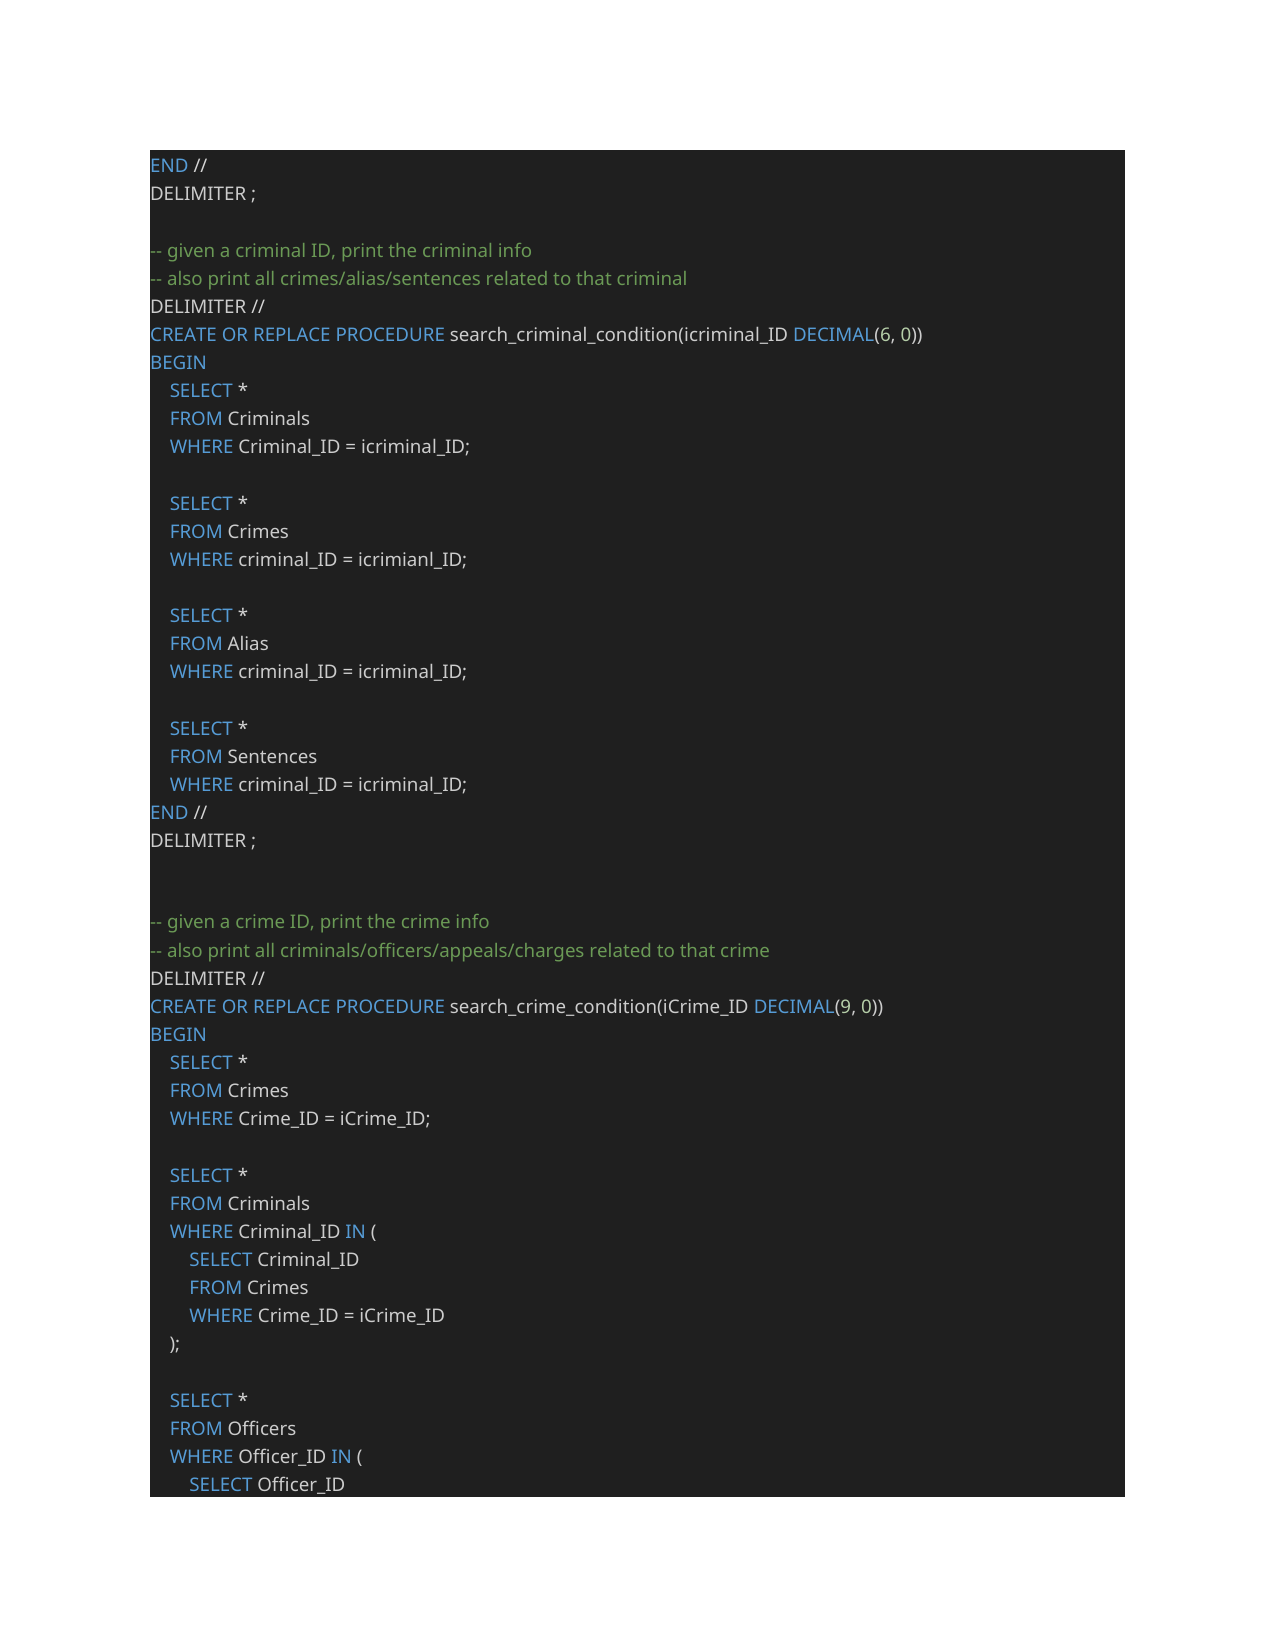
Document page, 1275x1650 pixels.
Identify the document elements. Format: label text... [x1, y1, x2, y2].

text WHERE criminal_ID = icriminal_ID; [150, 769, 1125, 797]
text SELECT * [150, 1159, 1125, 1187]
text -- also print all crimes/alias/sentences related to that criminal [150, 262, 1125, 291]
text FROM Sentences [150, 741, 1125, 769]
text WHERE Officer_ID IN ( [150, 1441, 1125, 1469]
text FROM Officers [150, 1412, 1125, 1441]
text END // [150, 797, 1125, 825]
text -- given a criminal ID, print the criminal info [150, 234, 1125, 262]
text FROM Crimes [150, 516, 1125, 544]
text CREATE OR REPLACE PROCEDURE search_crime_condition(iCrime_ID DECIMAL(9, 0)) [150, 991, 1125, 1019]
text -- also print all criminals/officers/appeals/charges related to that crime [150, 934, 1125, 962]
text SELECT * [150, 375, 1125, 403]
text CREATE OR REPLACE PROCEDURE search_criminal_condition(icriminal_ID DECIMAL(6, 0)) [150, 319, 1125, 347]
text FROM Crimes [150, 1075, 1125, 1103]
text -- given a crime ID, print the crime info [150, 906, 1125, 934]
text DELIMITER ; [150, 825, 1125, 853]
text WHERE Crime_ID = iCrime_ID [150, 1300, 1125, 1328]
text WHERE Crime_ID = iCrime_ID; [150, 1103, 1125, 1131]
text FROM Crimes [150, 1272, 1125, 1300]
text DELIMITER // [150, 962, 1125, 991]
text SELECT Criminal_ID [150, 1244, 1125, 1272]
text FROM Criminals [150, 403, 1125, 431]
text WHERE Criminal_ID IN ( [150, 1216, 1125, 1244]
text SELECT Officer_ID [150, 1469, 1125, 1497]
text WHERE criminal_ID = icriminal_ID; [150, 656, 1125, 684]
text BEGIN [150, 1019, 1125, 1047]
text FROM Alias [150, 628, 1125, 656]
text DELIMITER // [150, 291, 1125, 319]
text BEGIN [150, 347, 1125, 375]
text WHERE Criminal_ID = icriminal_ID; [150, 431, 1125, 459]
text DELIMITER ; [150, 178, 1125, 206]
text SELECT * [150, 600, 1125, 628]
text ); [150, 1328, 1125, 1356]
text END // [150, 150, 1125, 178]
text SELECT * [150, 487, 1125, 516]
text SELECT * [150, 712, 1125, 741]
text SELECT * [150, 1384, 1125, 1412]
text FROM Criminals [150, 1187, 1125, 1216]
text SELECT * [150, 1047, 1125, 1075]
text WHERE criminal_ID = icrimianl_ID; [150, 544, 1125, 572]
